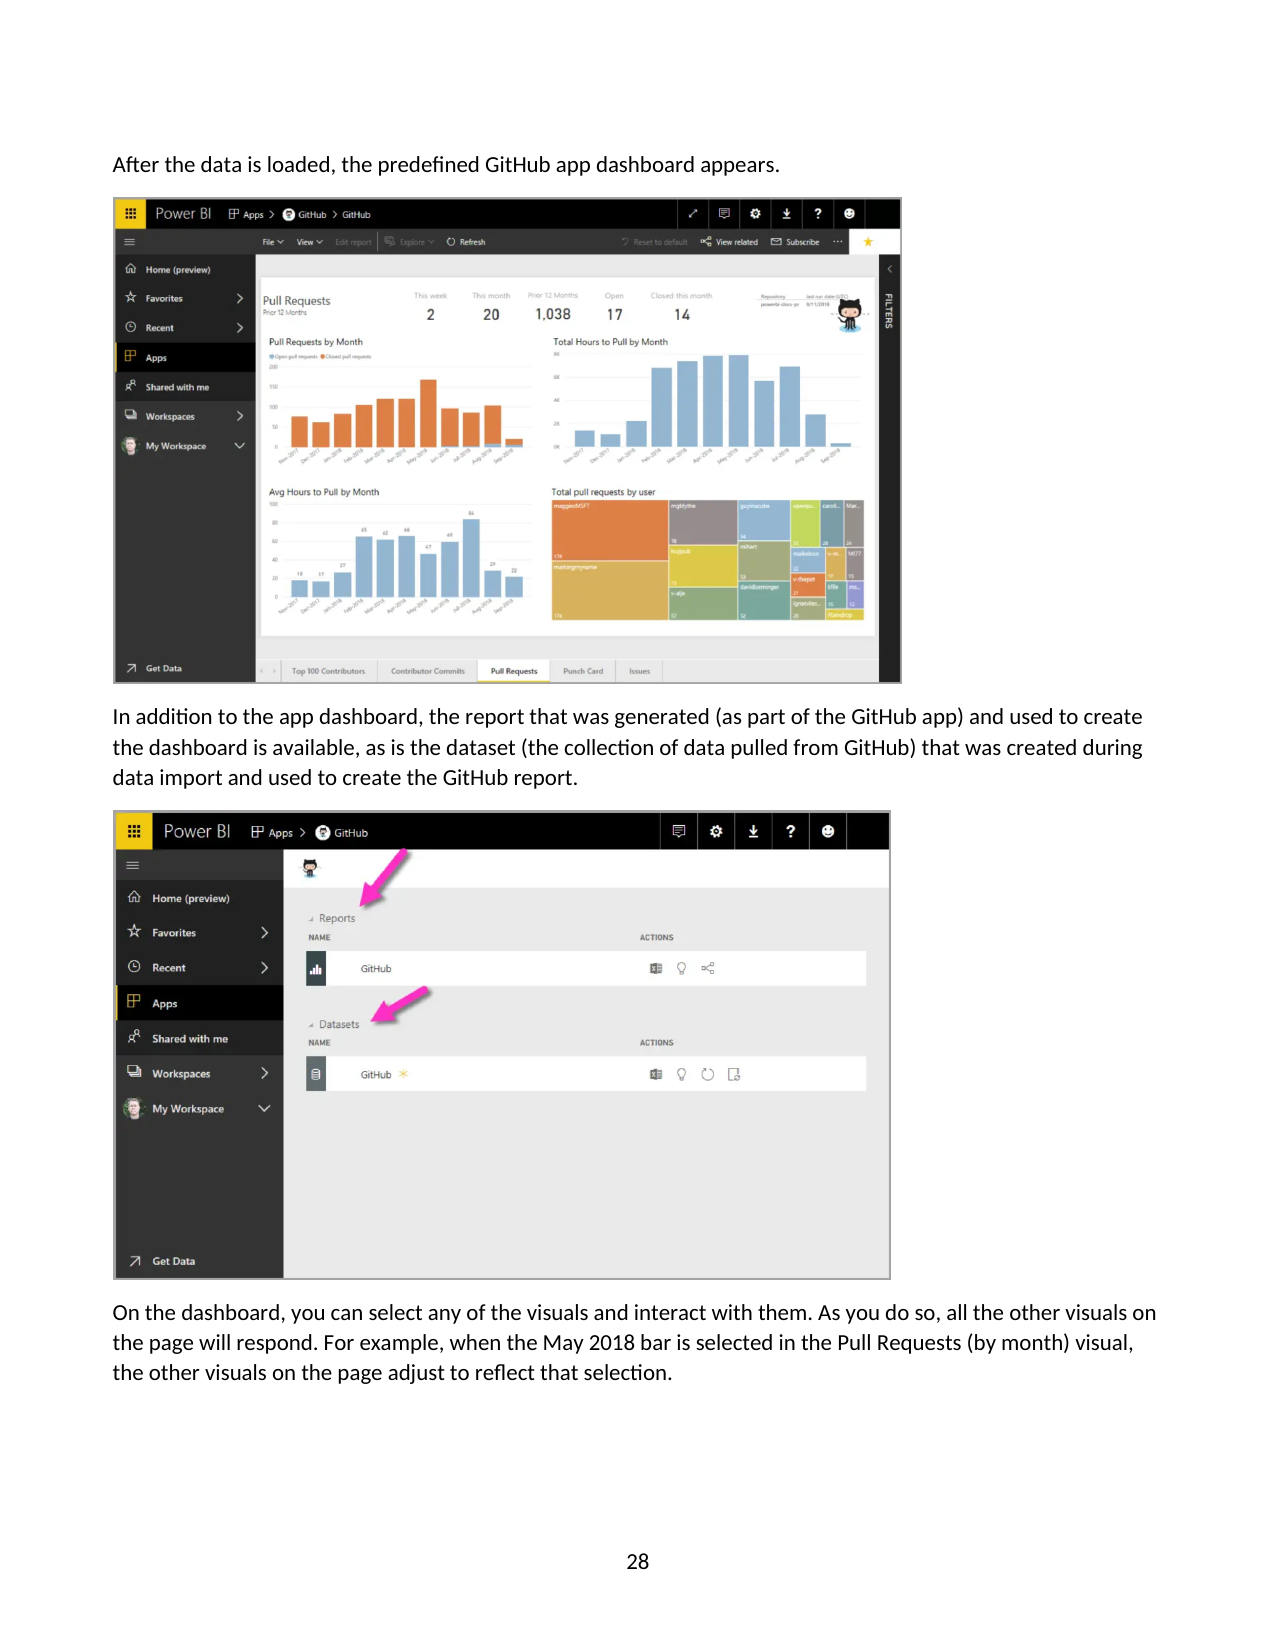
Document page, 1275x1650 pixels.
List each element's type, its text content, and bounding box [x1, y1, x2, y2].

text On the dashboard, you can select any of the visuals and interact with them. As you do so, all the other visuals on the page will respond. For example, when the May 2018 bar is selected in the Pull Requests (by month) visual, the other visuals on the page adjust to reflect that selection. [112, 1298, 1162, 1386]
text After the data is loaded, the predefined GitHub app dashboard appears. [112, 150, 1162, 178]
picture [112, 196, 902, 684]
picture [112, 809, 891, 1280]
text In addition to the app dashboard, the report that was generated (as part of the GitHub app) and used to create the dashboard is available, as is the dataset (the collection of data pulled from GitHub) that was created during data import and used to create the GitHub report. [112, 702, 1162, 791]
